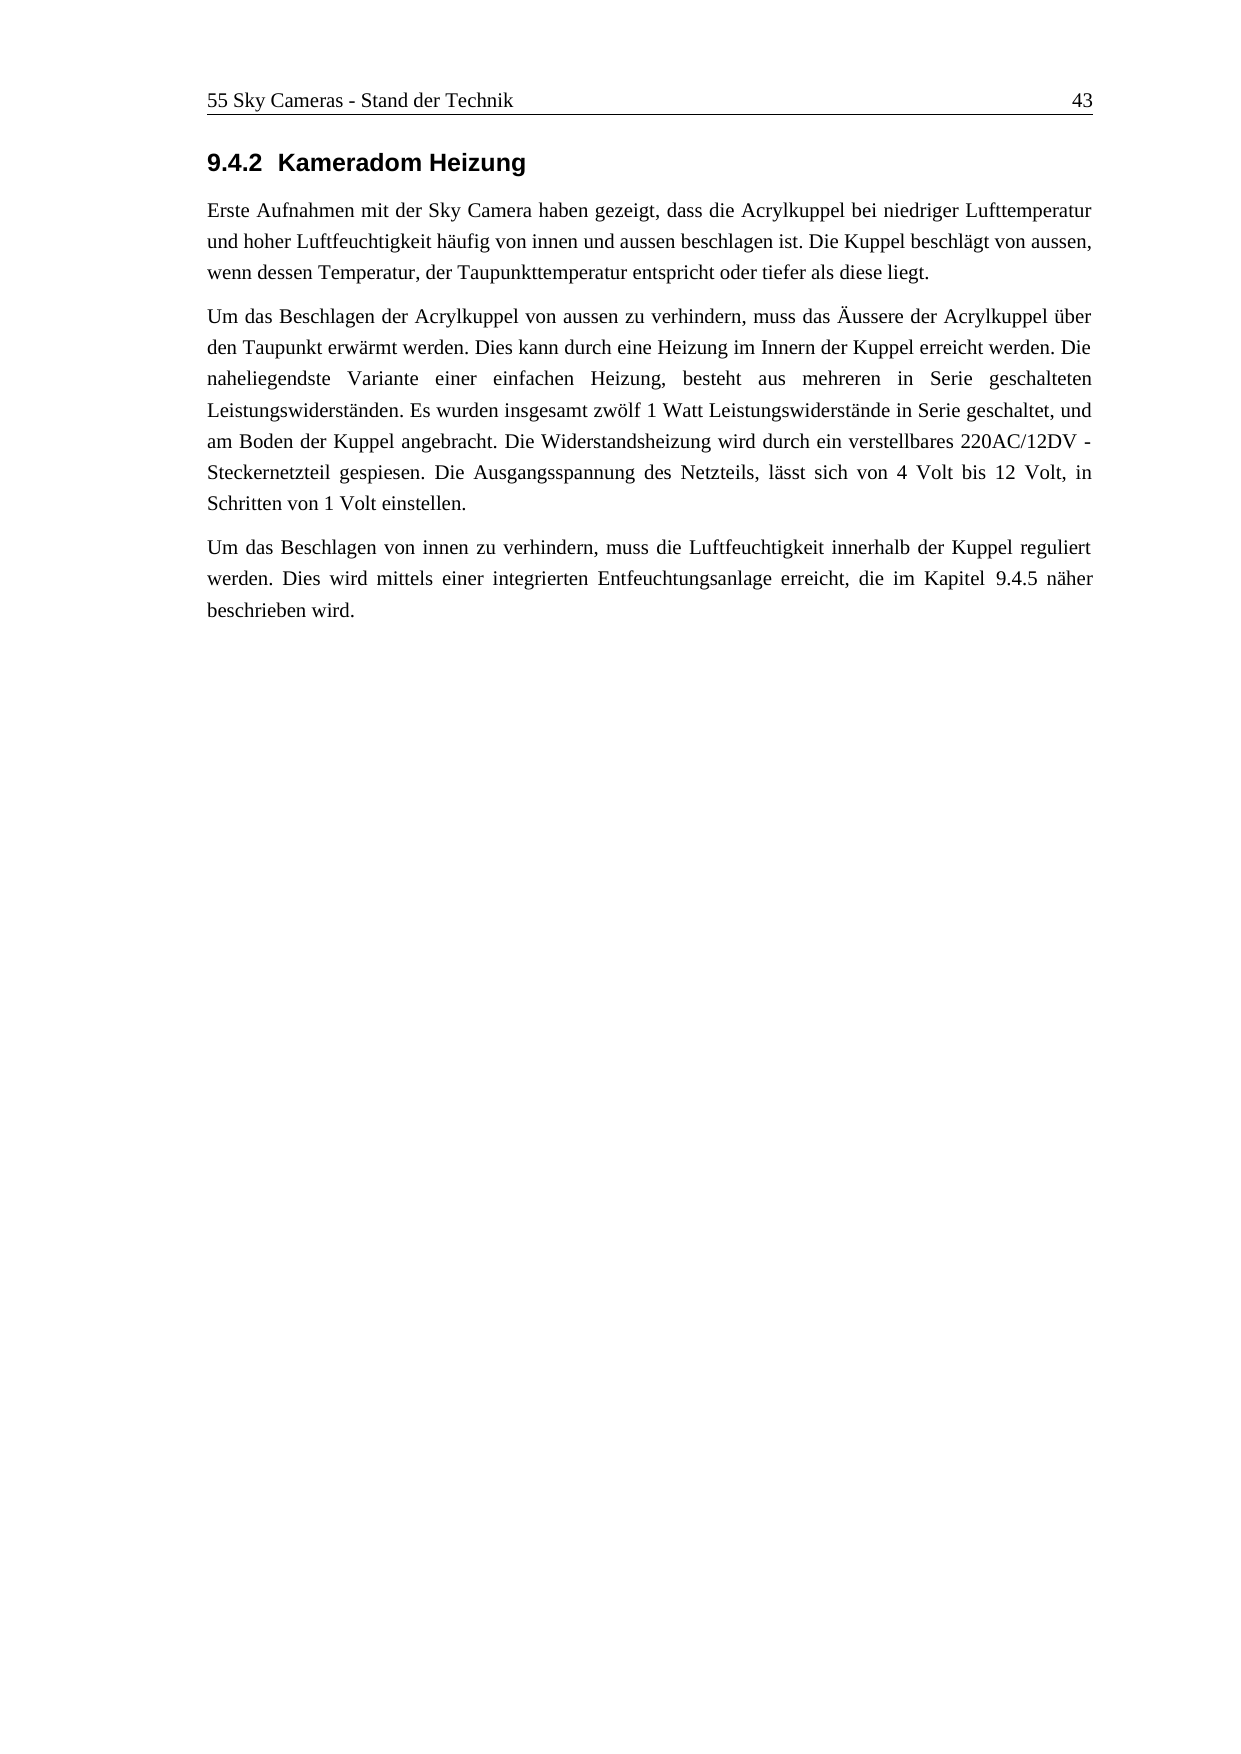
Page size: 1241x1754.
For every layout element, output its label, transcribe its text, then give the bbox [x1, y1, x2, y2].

text Um das Beschlagen der Acrylkuppel von aussen zu verhindern, muss das Äussere der Acrylkuppel über den Taupunkt erwärmt werden. Dies kann durch eine Heizung im Innern der Kuppel erreicht werden. Die naheliegendste Variante einer einfachen Heizung, besteht aus mehreren in Serie geschalteten Leistungswiderständen. Es wurden insgesamt zwölf 1 Watt Leistungswiderstände in Serie geschaltet, und am Boden der Kuppel angebracht. Die Widerstandsheizung wird durch ein verstellbares 220AC/12DV - Steckernetzteil gespiesen. Die Ausgangsspannung des Netzteils, lässt sich von 4 Volt bis 12 Volt, in Schritten von 1 Volt einstellen. [207, 304, 1093, 515]
text Erste Aufnahmen mit der Sky Camera haben gezeigt, dass die Acrylkuppel bei niedriger Lufttemperatur und hoher Luftfeuchtigkeit häufig von innen und aussen beschlagen ist. Die Kuppel beschlägt von aussen, wenn dessen Temperatur, der Taupunkttemperatur entspricht oder tiefer als diese liegt. [207, 197, 1093, 284]
subtitle Kameradom Heizung [207, 148, 1093, 176]
text Um das Beschlagen von innen zu verhindern, muss die Luftfeuchtigkeit innerhalb der Kuppel reguliert werden. Dies wird mittels einer integrierten Entfeuchtungsanlage erreicht, die im Kapitel 7.5.4 näher beschrieben wird. [207, 535, 1093, 622]
